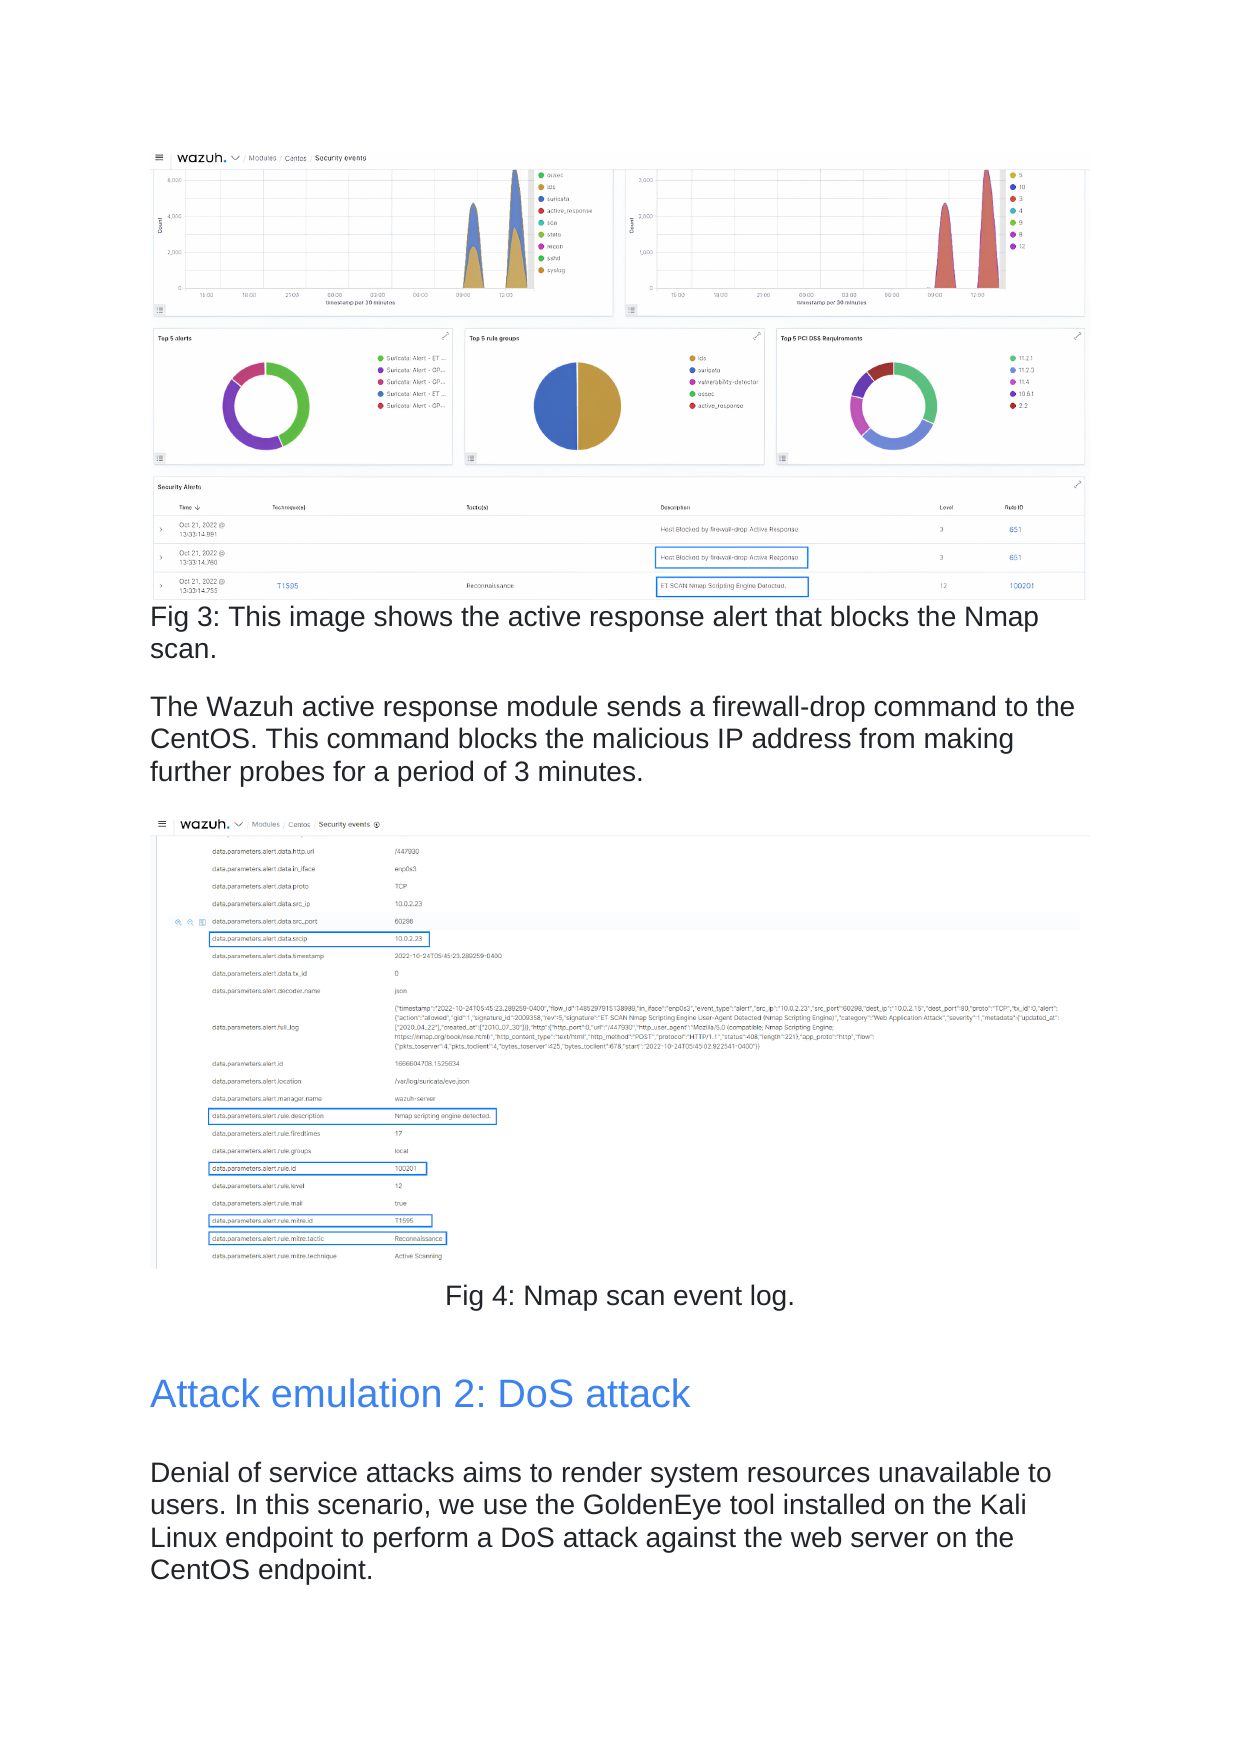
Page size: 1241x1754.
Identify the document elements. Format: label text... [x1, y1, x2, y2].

text Fig 3: This image shows the active response alert that blocks the Nmap scan. [150, 600, 1090, 665]
picture [150, 150, 1091, 600]
text The Wazuh active response module sends a firewall-drop command to the CentOS. This command blocks the malicious IP address from making further probes for a period of 3 minutes. [150, 690, 1090, 787]
text Fig 4: Nmap scan event log. [150, 1269, 1090, 1311]
text Denial of service attacks aims to render system resources unavailable to users. In this scenario, we use the GoldenEye tool installed on the Kali Linux endpoint to perform a DoS attack against the web server on the CentOS endpoint. [150, 1456, 1090, 1585]
subtitle Attack emulation 2: DoS attack [150, 1370, 1090, 1415]
picture [150, 812, 1091, 1269]
